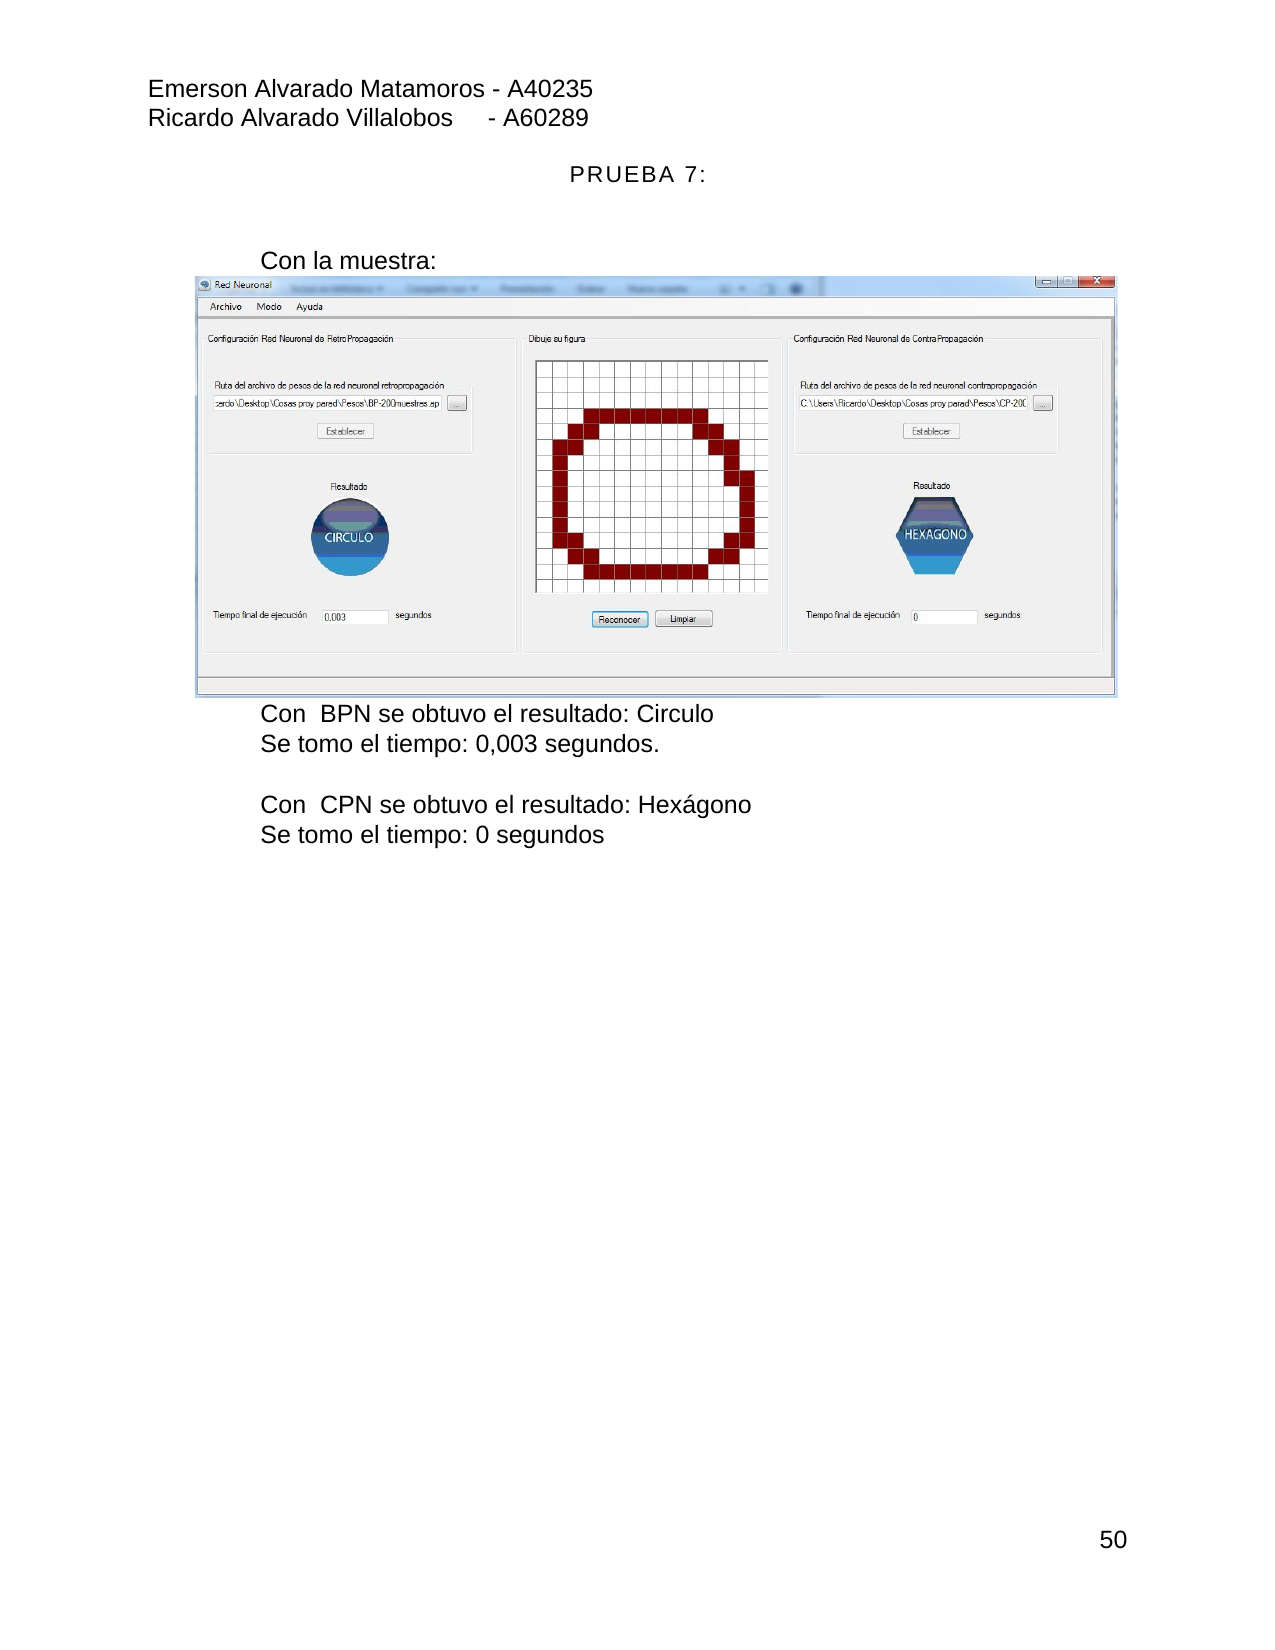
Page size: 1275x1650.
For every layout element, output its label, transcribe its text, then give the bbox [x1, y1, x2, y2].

subtitle Prueba 7: [148, 161, 1127, 188]
picture [194, 276, 1118, 698]
list Se tomo el tiempo: 0,003 segundos. [260, 729, 1127, 758]
list Se tomo el tiempo: 0 segundos [260, 820, 1127, 848]
list Con la muestra: [224, 246, 1127, 275]
list Con CPN se obtuvo el resultado: Hexágono [260, 790, 1127, 818]
list Con BPN se obtuvo el resultado: Circulo [260, 699, 1127, 728]
